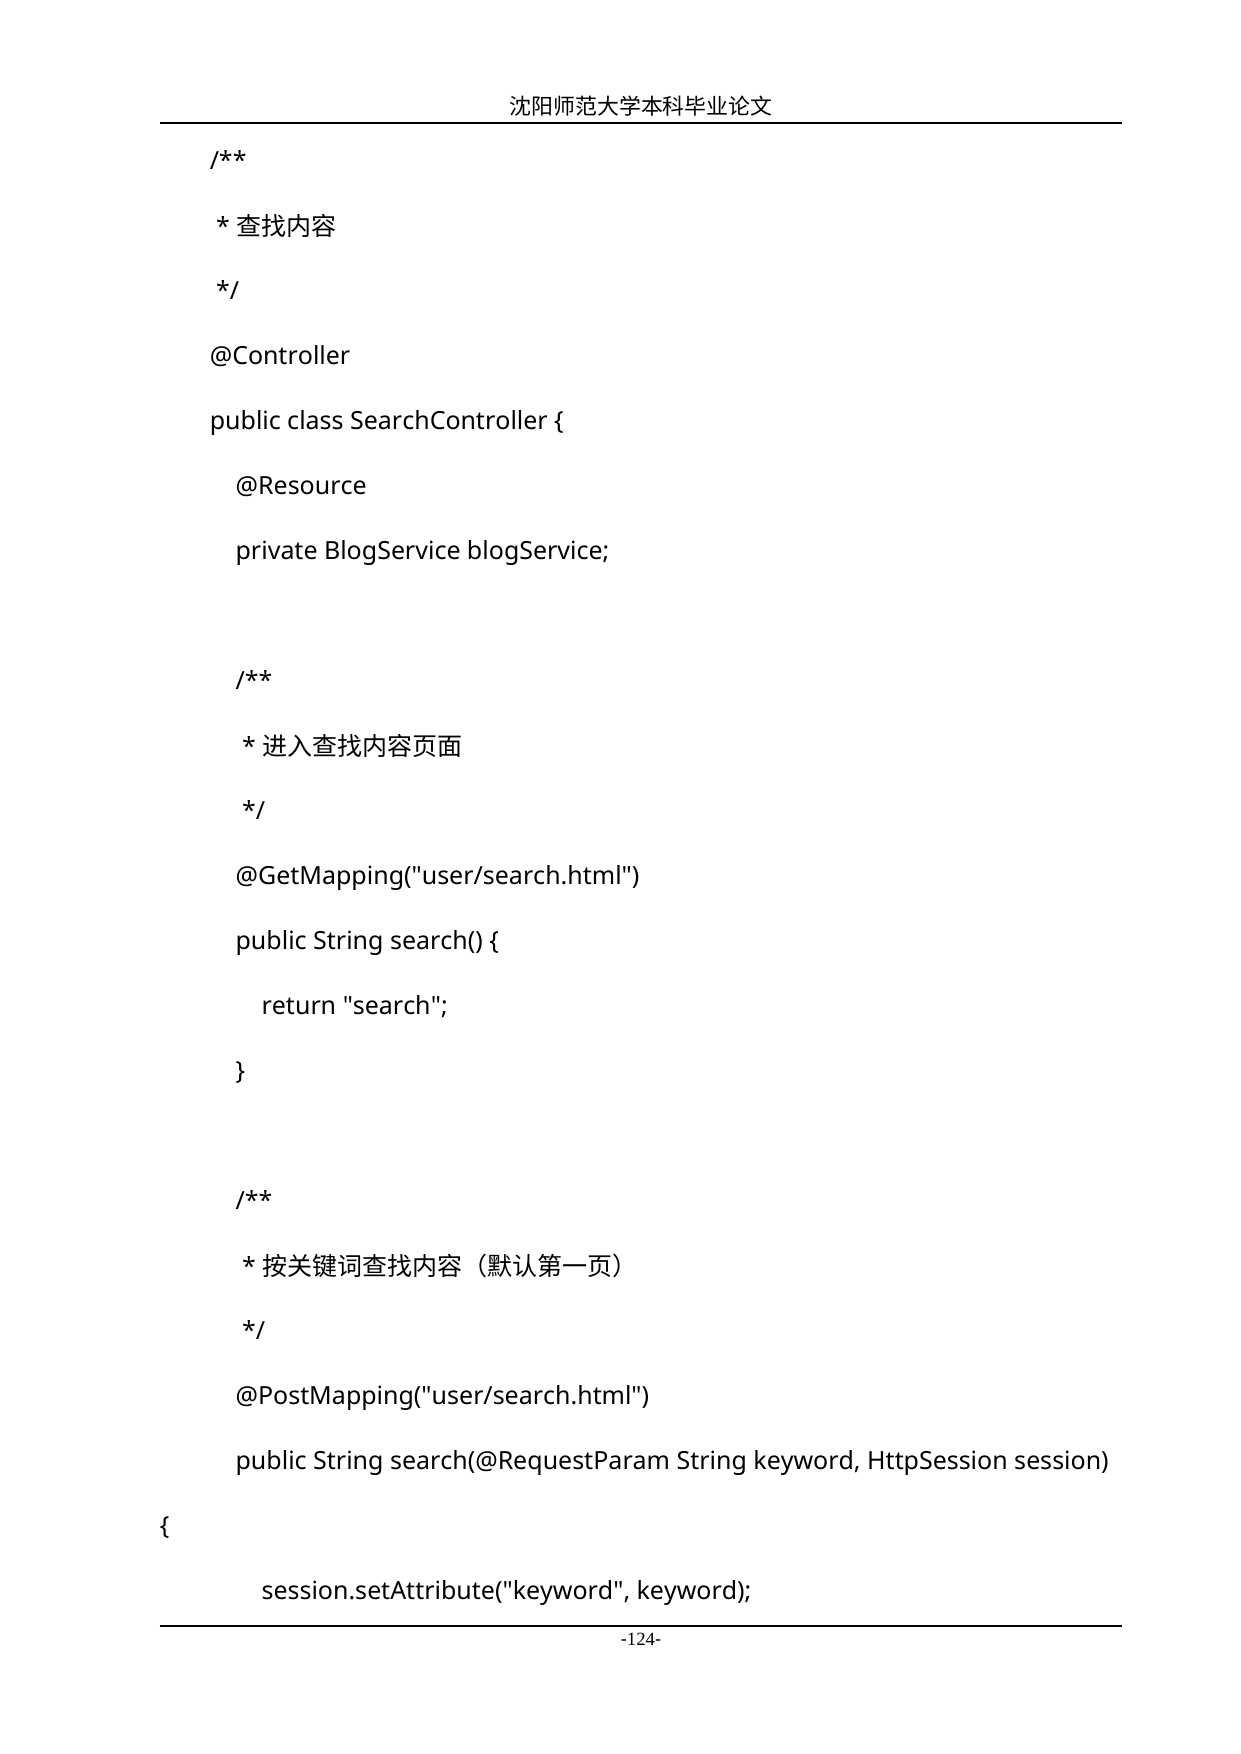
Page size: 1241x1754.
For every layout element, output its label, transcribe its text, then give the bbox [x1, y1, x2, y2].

text * 查找内容 [159, 192, 1122, 257]
text /** [159, 127, 1122, 192]
text */ [159, 257, 1122, 322]
text */ [159, 1297, 1122, 1362]
text /** [159, 1167, 1122, 1232]
text @Resource [159, 452, 1122, 517]
text return "search"; [159, 972, 1122, 1037]
text } [159, 1037, 1122, 1102]
text public String search(@RequestParam String keyword, HttpSession session) { [159, 1427, 1122, 1557]
text /** [159, 647, 1122, 712]
text * 按关键词查找内容（默认第一页） [159, 1232, 1122, 1297]
text public class SearchController { [159, 387, 1122, 452]
text * 进入查找内容页面 [159, 712, 1122, 777]
text */ [159, 777, 1122, 842]
text @Controller [159, 322, 1122, 387]
text public String search() { [159, 907, 1122, 972]
text @PostMapping("user/search.html") [159, 1362, 1122, 1427]
text @GetMapping("user/search.html") [159, 842, 1122, 907]
text private BlogService blogService; [159, 517, 1122, 582]
text session.setAttribute("keyword", keyword); [159, 1557, 1122, 1622]
